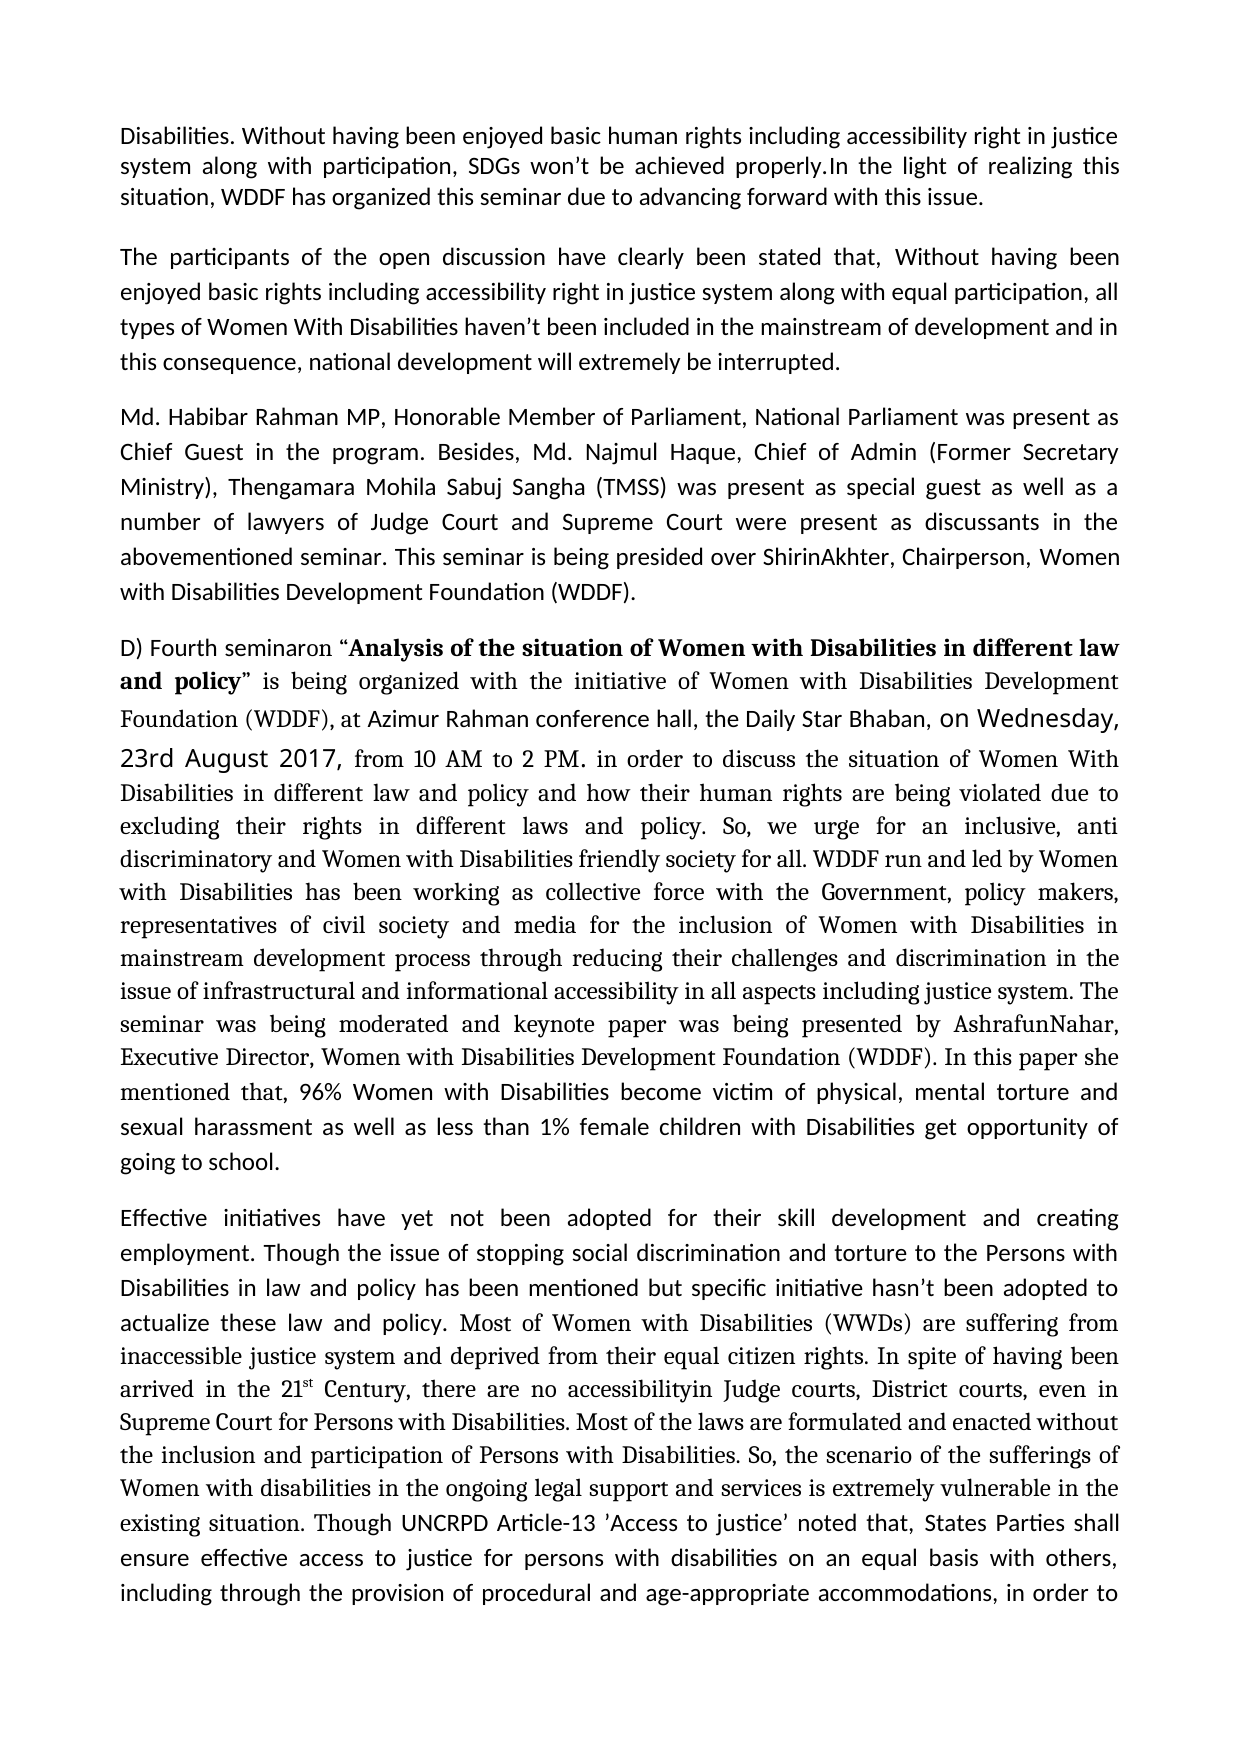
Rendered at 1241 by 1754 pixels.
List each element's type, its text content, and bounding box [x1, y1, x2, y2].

text Md. Habibar Rahman MP, Honorable Member of Parliament, National Parliament was present as Chief Guest in the program. Besides, Md. Najmul Haque, Chief of Admin (Former Secretary Ministry), Thengamara Mohila Sabuj Sangha (TMSS) was present as special guest as well as a number of lawyers of Judge Court and Supreme Court were present as discussants in the abovementioned seminar. This seminar is being presided over ShirinAkhter, Chairperson, Women with Disabilities Development Foundation (WDDF). [120, 402, 1120, 607]
text D) Fourth seminaron “Analysis of the situation of Women with Disabilities in different law and policy” is being organized with the initiative of Women with Disabilities Development Foundation (WDDF), at Azimur Rahman conference hall, the Daily Star Bhaban, on Wednesday, 23rd August 2017, from 10 AM to 2 PM. in order to discuss the situation of Women With Disabilities in different law and policy and how their human rights are being violated due to excluding their rights in different laws and policy. So, we urge for an inclusive, anti discriminatory and Women with Disabilities friendly society for all. WDDF run and led by Women with Disabilities has been working as collective force with the Government, policy makers, representatives of civil society and media for the inclusion of Women with Disabilities in mainstream development process through reducing their challenges and discrimination in the issue of infrastructural and informational accessibility in all aspects including justice system. The seminar was being moderated and keynote paper was being presented by AshrafunNahar, Executive Director, Women with Disabilities Development Foundation (WDDF). In this paper she mentioned that, 96% Women with Disabilities become victim of physical, mental torture and sexual harassment as well as less than 1% female children with Disabilities get opportunity of going to school. [120, 632, 1120, 1176]
text The participants of the open discussion have clearly been stated that, Without having been enjoyed basic rights including accessibility right in justice system along with equal participation, all types of Women With Disabilities haven’t been included in the mainstream of development and in this consequence, national development will extremely be interrupted. [120, 241, 1120, 376]
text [120, 1202, 1120, 1607]
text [120, 120, 1120, 212]
